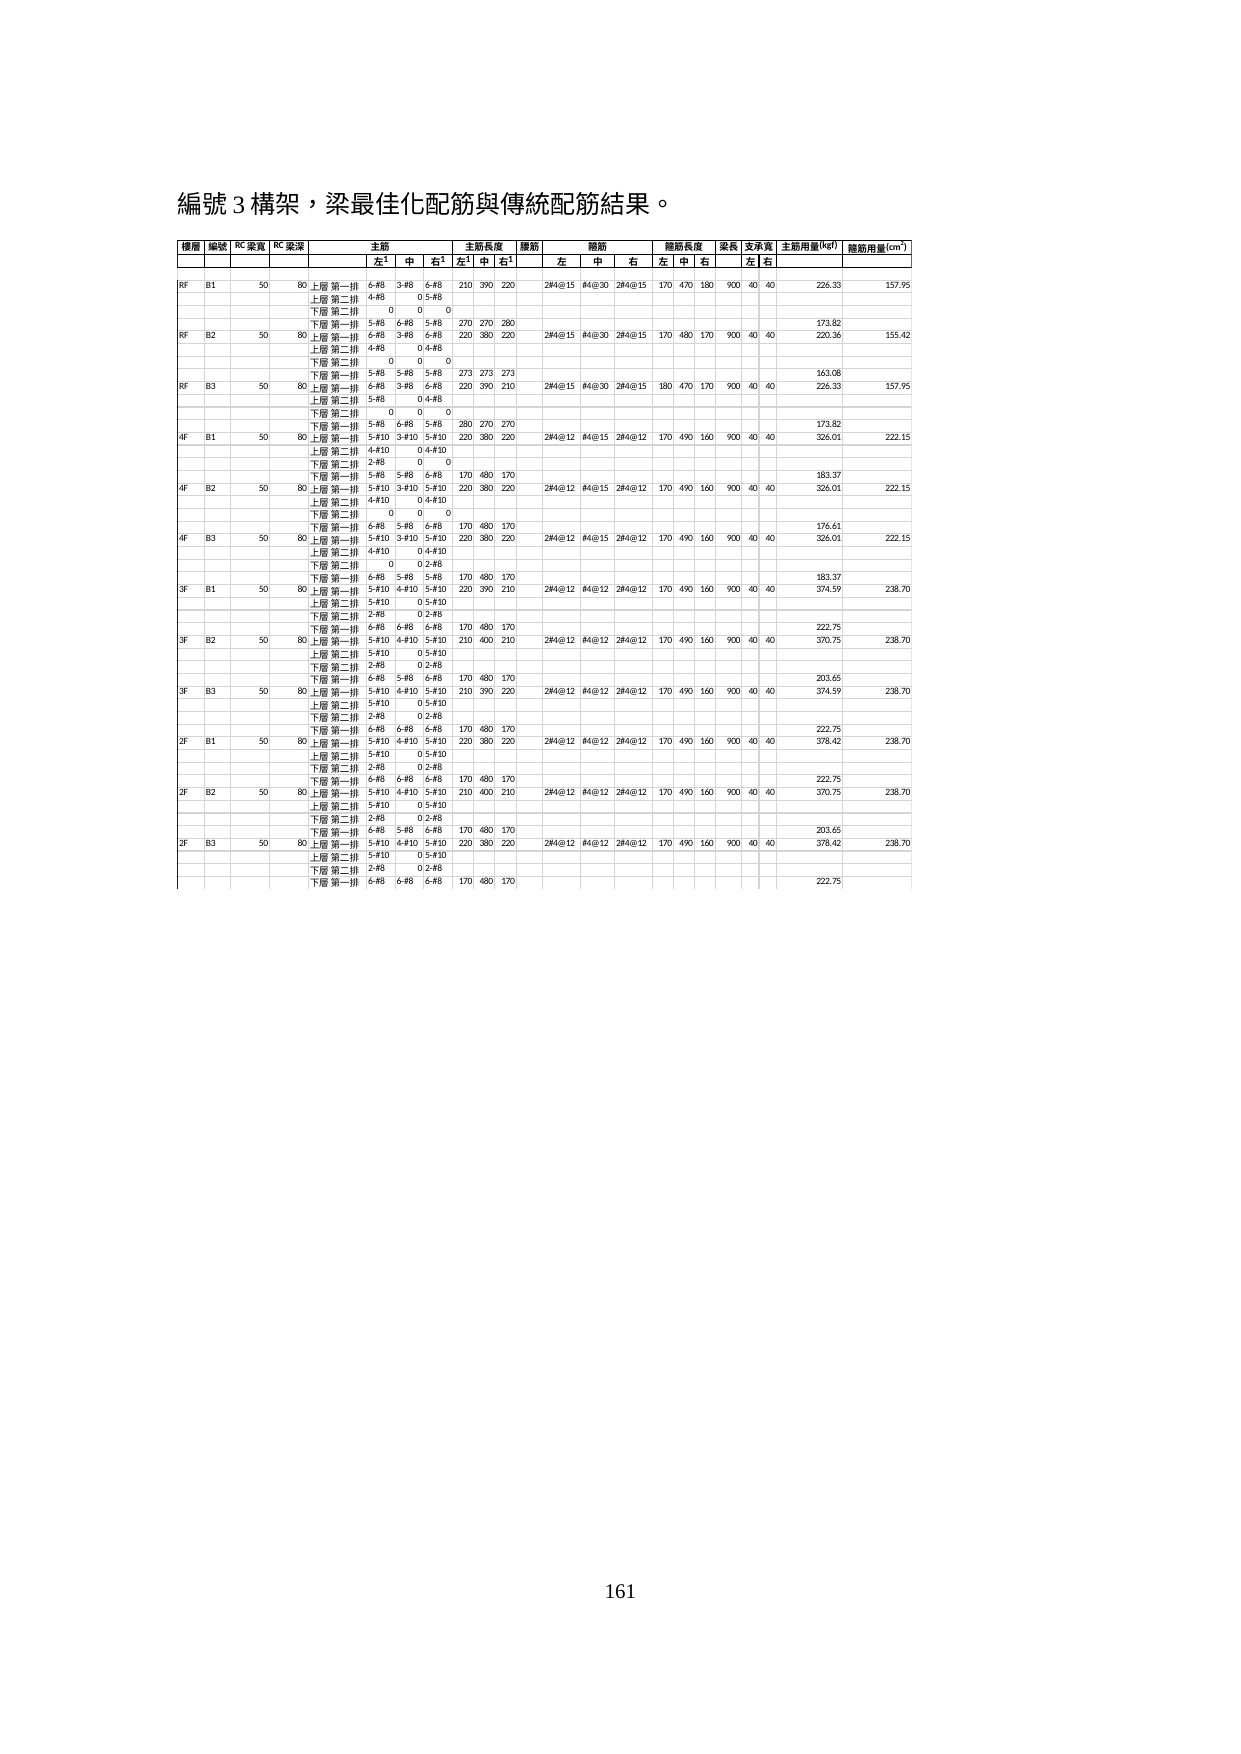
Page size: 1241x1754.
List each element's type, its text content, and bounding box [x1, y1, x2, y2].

text 編號3構架，梁最佳化配筋與傳統配筋結果。 [177, 184, 1063, 222]
